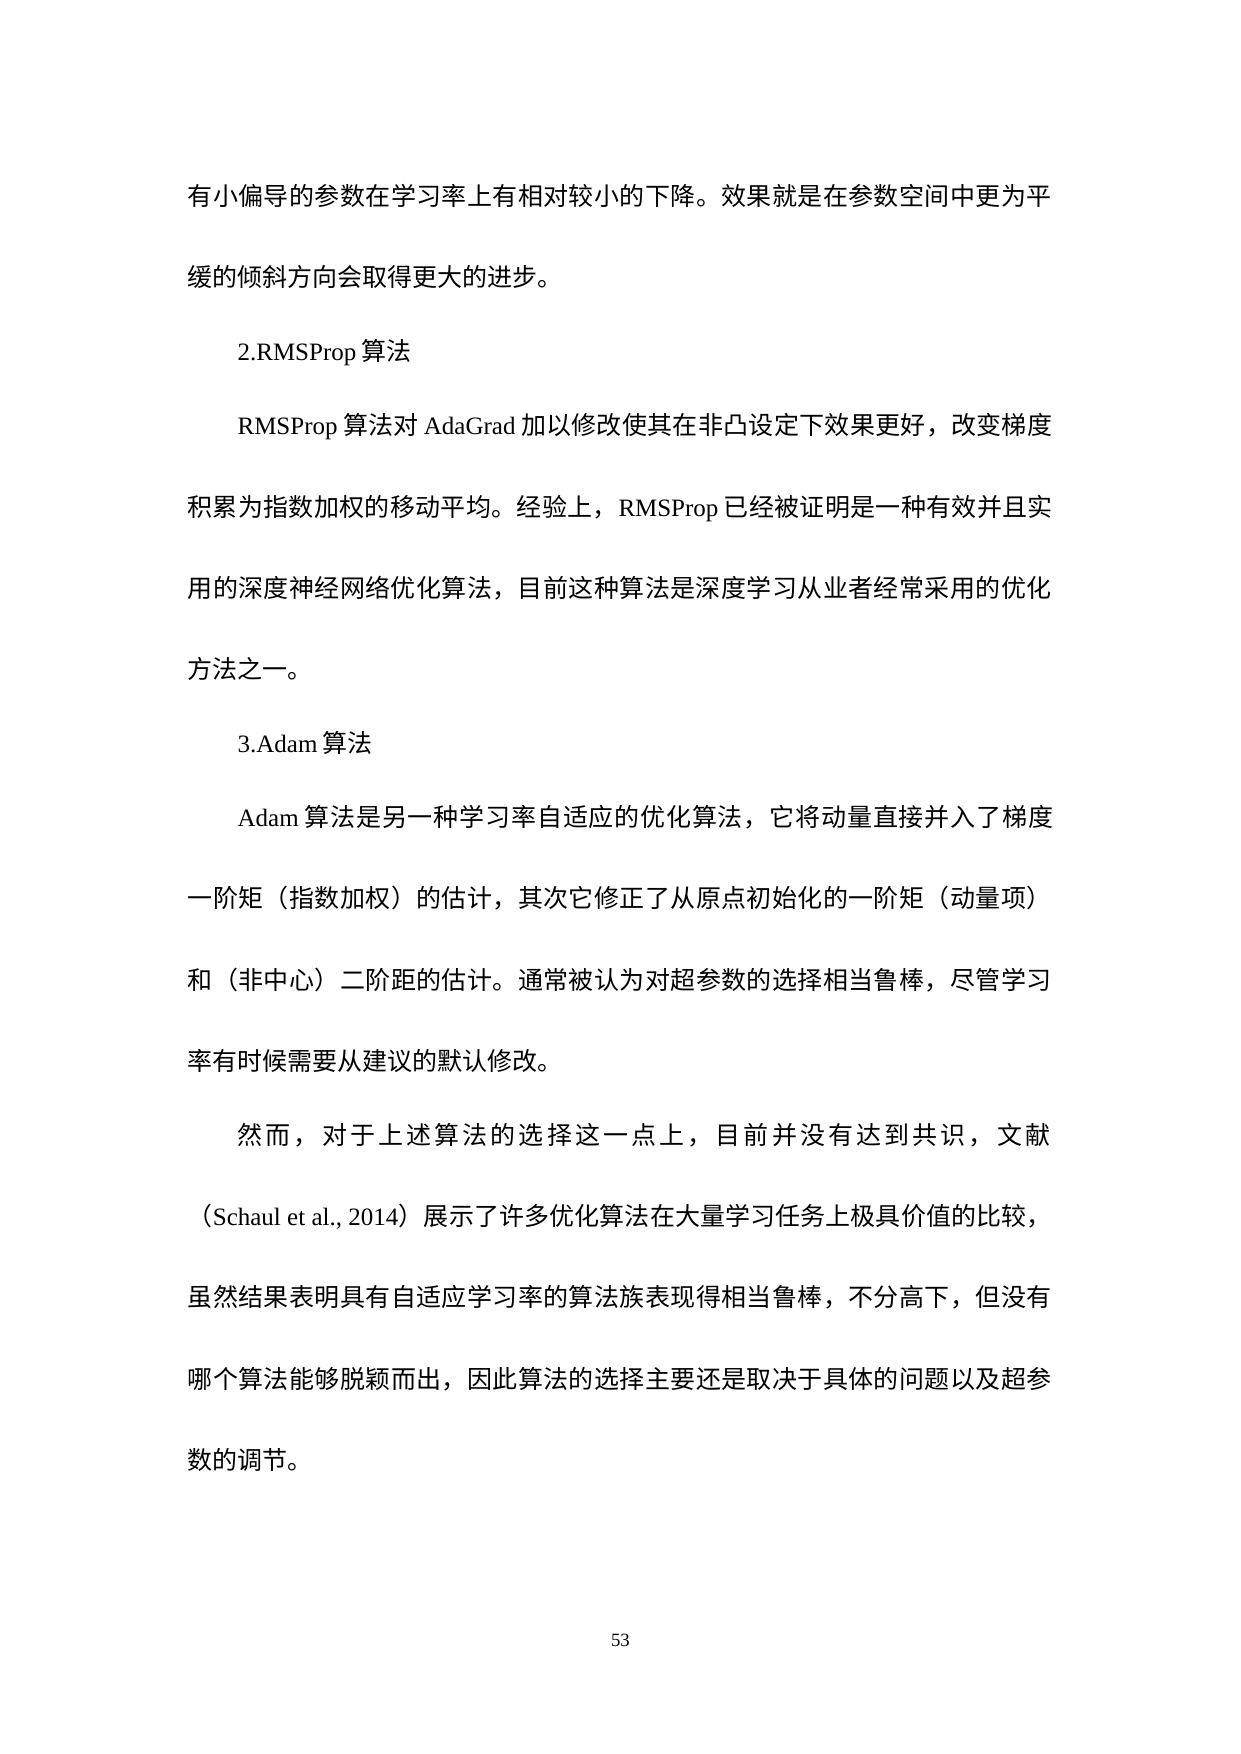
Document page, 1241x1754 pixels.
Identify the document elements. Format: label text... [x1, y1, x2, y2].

text 然而，对于上述算法的选择这一点上，目前并没有达到共识，文献（Schaul et al., 2014）展示了许多优化算法在大量学习任务上极具价值的比较，虽然结果表明具有自适应学习率的算法族表现得相当鲁棒，不分高下，但没有哪个算法能够脱颖而出，因此算法的选择主要还是取决于具体的问题以及超参数的调节。 [187, 1101, 1053, 1491]
text 3.Adam算法 [187, 709, 1053, 774]
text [187, 162, 1053, 308]
text RMSProp算法对AdaGrad加以修改使其在非凸设定下效果更好，改变梯度积累为指数加权的移动平均。经验上，RMSProp已经被证明是一种有效并且实用的深度神经网络优化算法，目前这种算法是深度学习从业者经常采用的优化方法之一。 [187, 391, 1053, 700]
text Adam算法是另一种学习率自适应的优化算法，它将动量直接并入了梯度一阶矩（指数加权）的估计，其次它修正了从原点初始化的一阶矩（动量项）和（非中心）二阶距的估计。通常被认为对超参数的选择相当鲁棒，尽管学习率有时候需要从建议的默认修改。 [187, 783, 1053, 1092]
text 2.RMSProp算法 [187, 317, 1053, 382]
